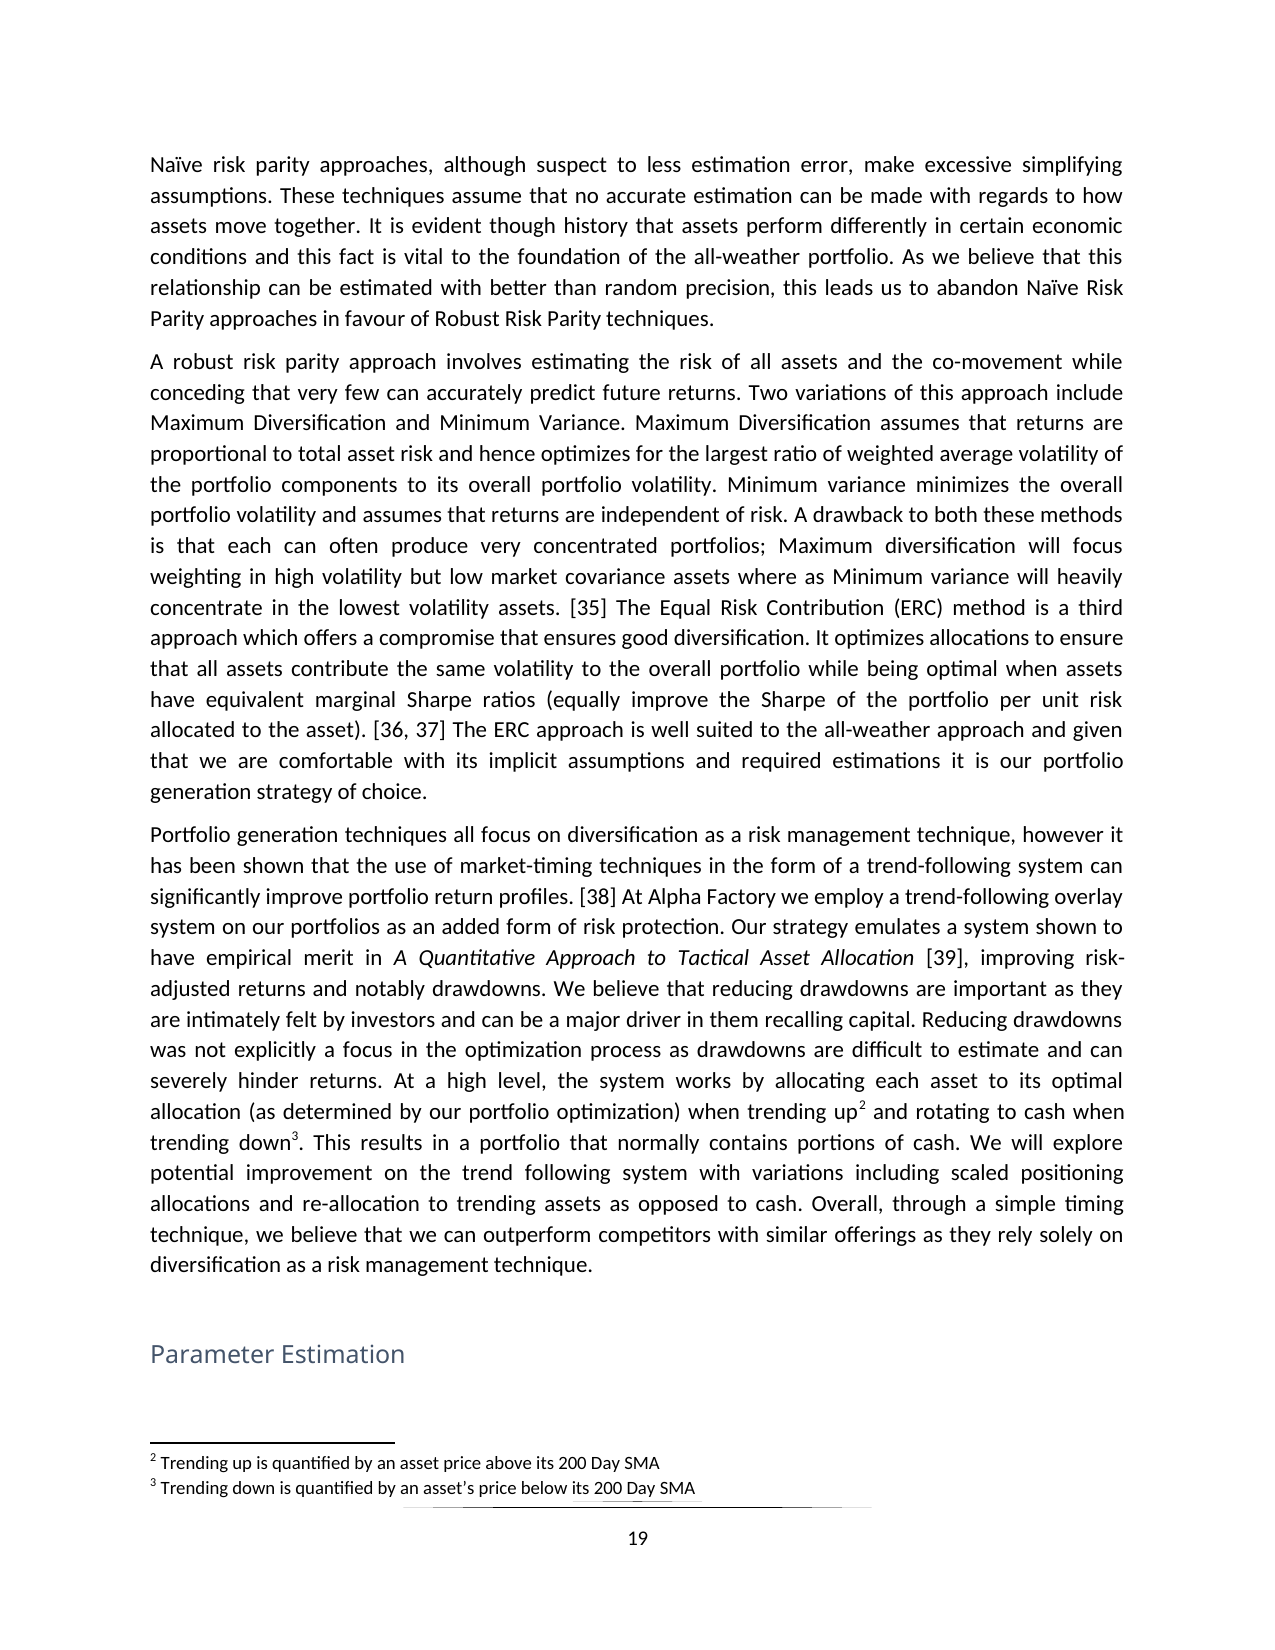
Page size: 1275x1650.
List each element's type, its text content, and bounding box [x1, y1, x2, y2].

subtitle Parameter Estimation [150, 1337, 1125, 1371]
text A robust risk parity approach involves estimating the risk of all assets and the co-movement while conceding that very few can accurately predict future returns. Two variations of this approach include Maximum Diversification and Minimum Variance. Maximum Diversification assumes that returns are proportional to total asset risk and hence optimizes for the largest ratio of weighted average volatility of the portfolio components to its overall portfolio volatility. Minimum variance minimizes the overall portfolio volatility and assumes that returns are independent of risk. A drawback to both these methods is that each can often produce very concentrated portfolios; Maximum diversification will focus weighting in high volatility but low market covariance assets where as Minimum variance will heavily concentrate in the lowest volatility assets. [35] The Equal Risk Contribution (ERC) method is a third approach which offers a compromise that ensures good diversification. It optimizes allocations to ensure that all assets contribute the same volatility to the overall portfolio while being optimal when assets have equivalent marginal Sharpe ratios (equally improve the Sharpe of the portfolio per unit risk allocated to the asset). [36, 37] The ERC approach is well suited to the all-weather approach and given that we are comfortable with its implicit assumptions and required estimations it is our portfolio generation strategy of choice. [150, 347, 1125, 805]
text Naïve risk parity approaches, although suspect to less estimation error, make excessive simplifying assumptions. These techniques assume that no accurate estimation can be made with regards to how assets move together. It is evident though history that assets perform differently in certain economic conditions and this fact is vital to the foundation of the all-weather portfolio. As we believe that this relationship can be estimated with better than random precision, this leads us to abandon Naïve Risk Parity approaches in favour of Robust Risk Parity techniques. [150, 150, 1125, 332]
text Portfolio generation techniques all focus on diversification as a risk management technique, however it has been shown that the use of market-timing techniques in the form of a trend-following system can significantly improve portfolio return profiles. [38] At Alpha Factory we employ a trend-following overlay system on our portfolios as an added form of risk protection. Our strategy emulates a system shown to have empirical merit in A Quantitative Approach to Tactical Asset Allocation [39], improving risk-adjusted returns and notably drawdowns. We believe that reducing drawdowns are important as they are intimately felt by investors and can be a major driver in them recalling capital. Reducing drawdowns was not explicitly a focus in the optimization process as drawdowns are difficult to estimate and can severely hinder returns. At a high level, the system works by allocating each asset to its optimal allocation (as determined by our portfolio optimization) when trending up and rotating to cash when trending down. This results in a portfolio that normally contains portions of cash. We will explore potential improvement on the trend following system with variations including scaled positioning allocations and re-allocation to trending assets as opposed to cash. Overall, through a simple timing technique, we believe that we can outperform competitors with similar offerings as they rely solely on diversification as a risk management technique. [150, 820, 1125, 1278]
